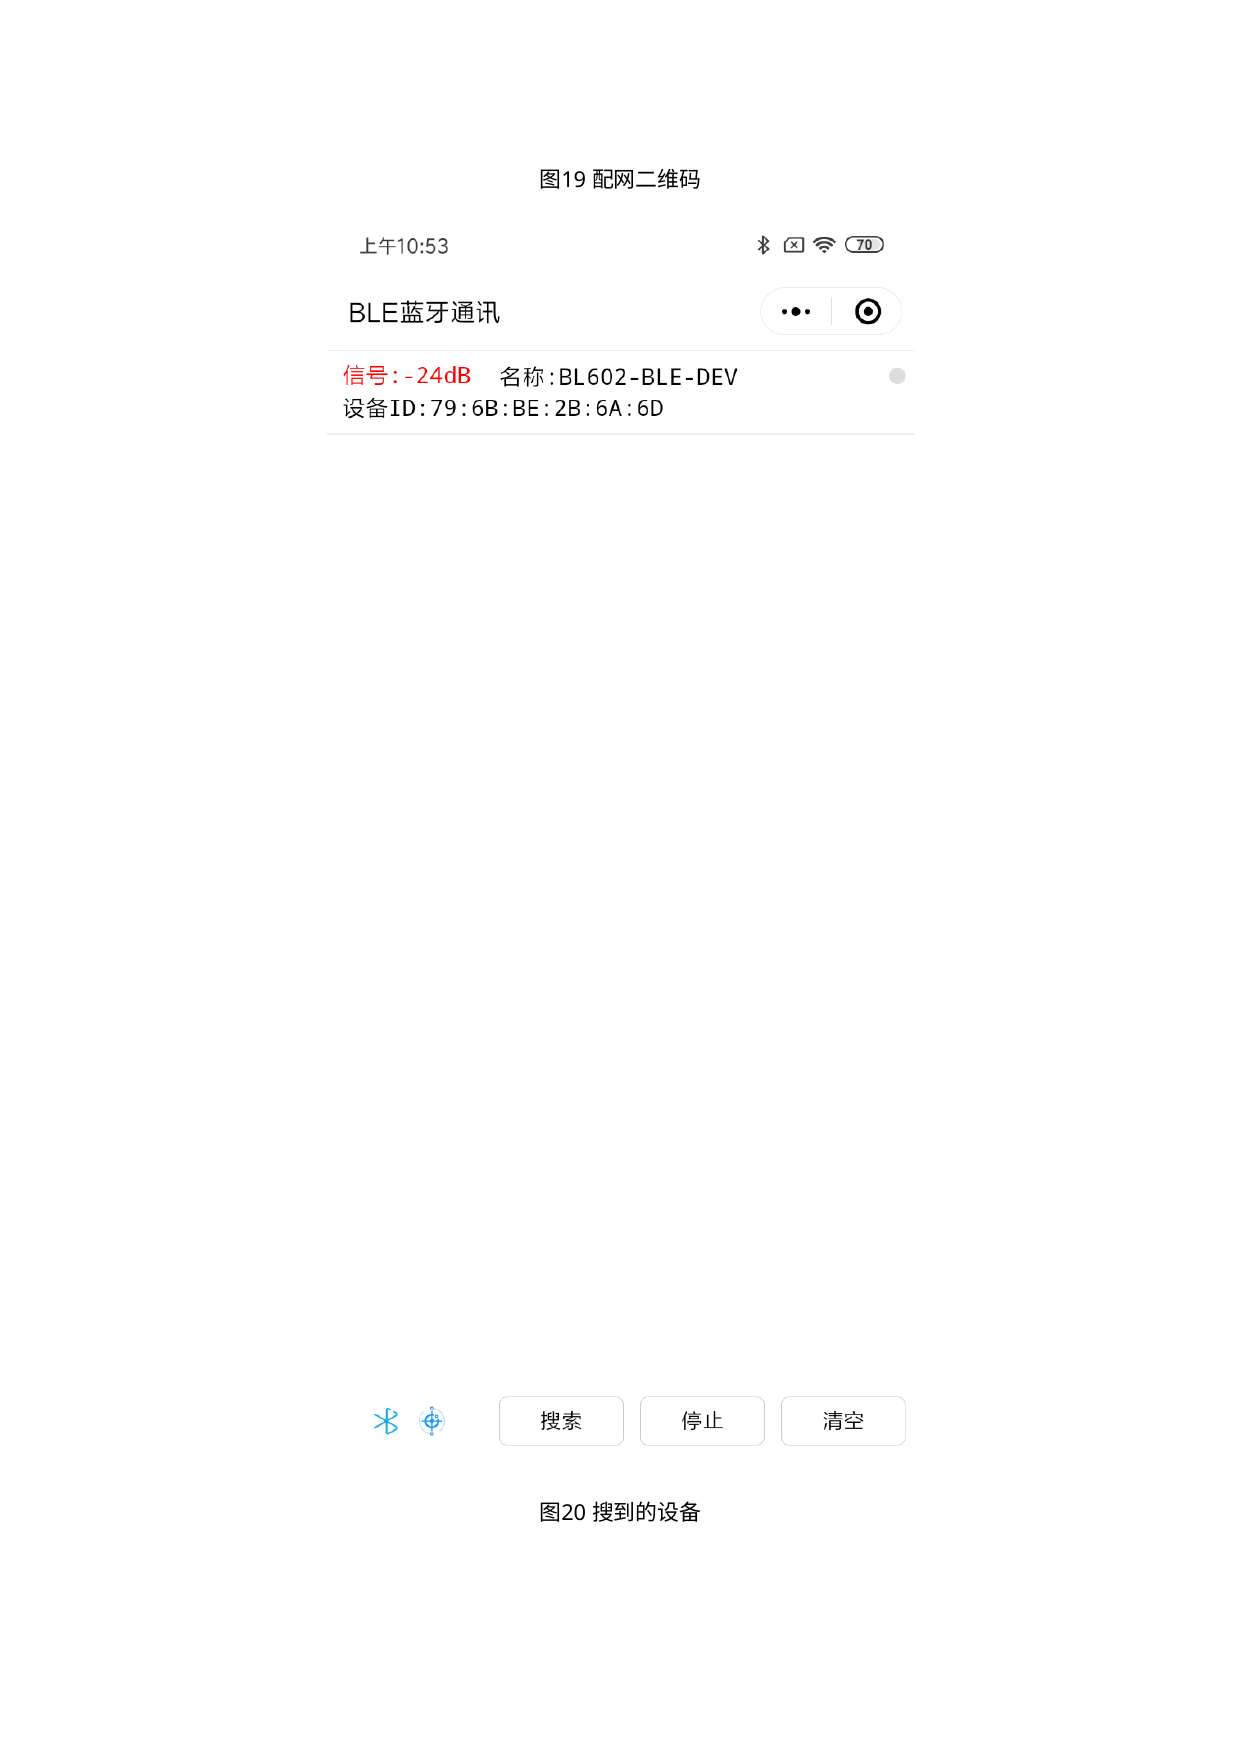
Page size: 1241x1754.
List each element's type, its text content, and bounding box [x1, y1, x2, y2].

picture [325, 210, 915, 1455]
list 配网二维码 [187, 162, 1053, 194]
list 搜到的设备 [187, 1495, 1053, 1527]
